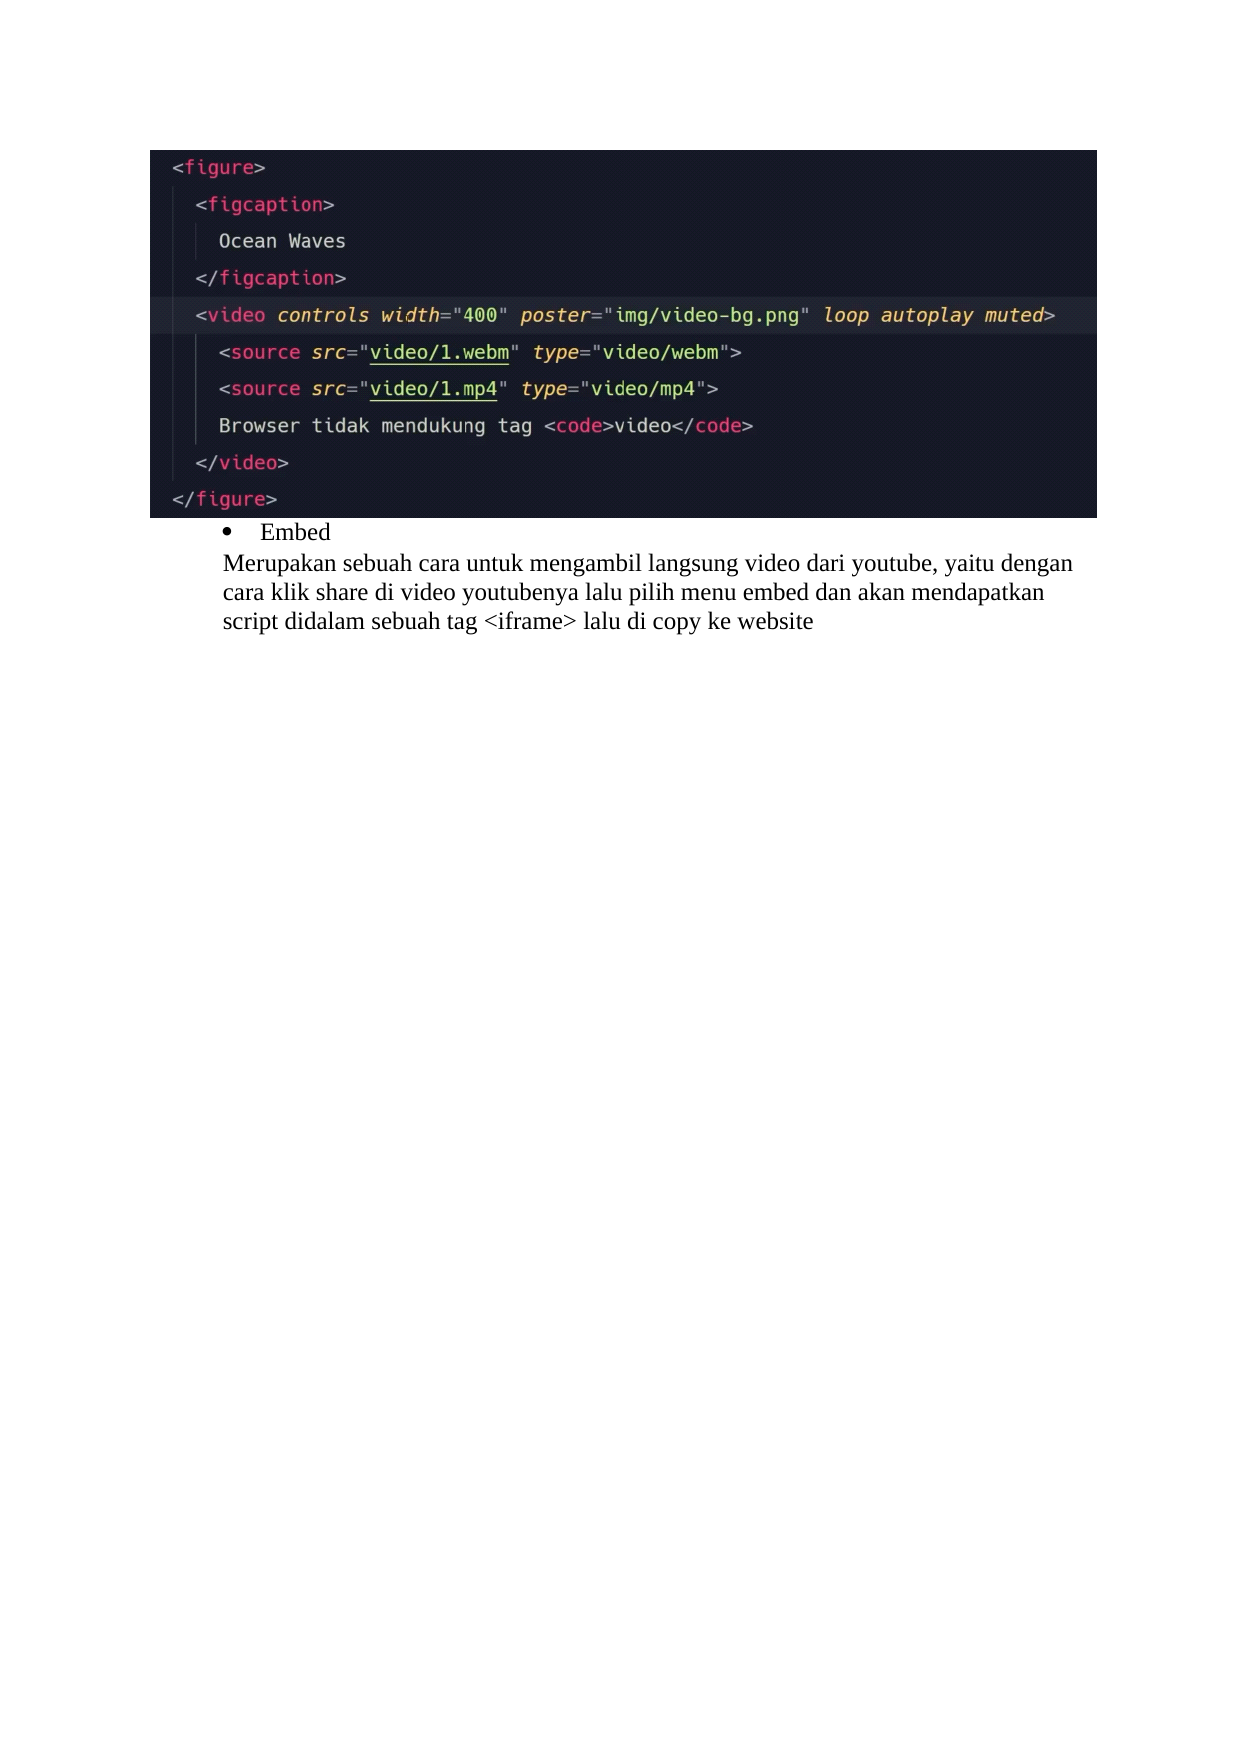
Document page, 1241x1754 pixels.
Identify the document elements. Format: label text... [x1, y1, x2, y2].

text Merupakan sebuah cara untuk mengambil langsung video dari youtube, yaitu dengan cara klik share di video youtubenya lalu pilih menu embed dan akan mendapatkan script didalam sebuah tag <iframe> lalu di copy ke website [223, 548, 1090, 634]
picture [150, 150, 1097, 518]
subtitle Embed [223, 518, 1090, 546]
